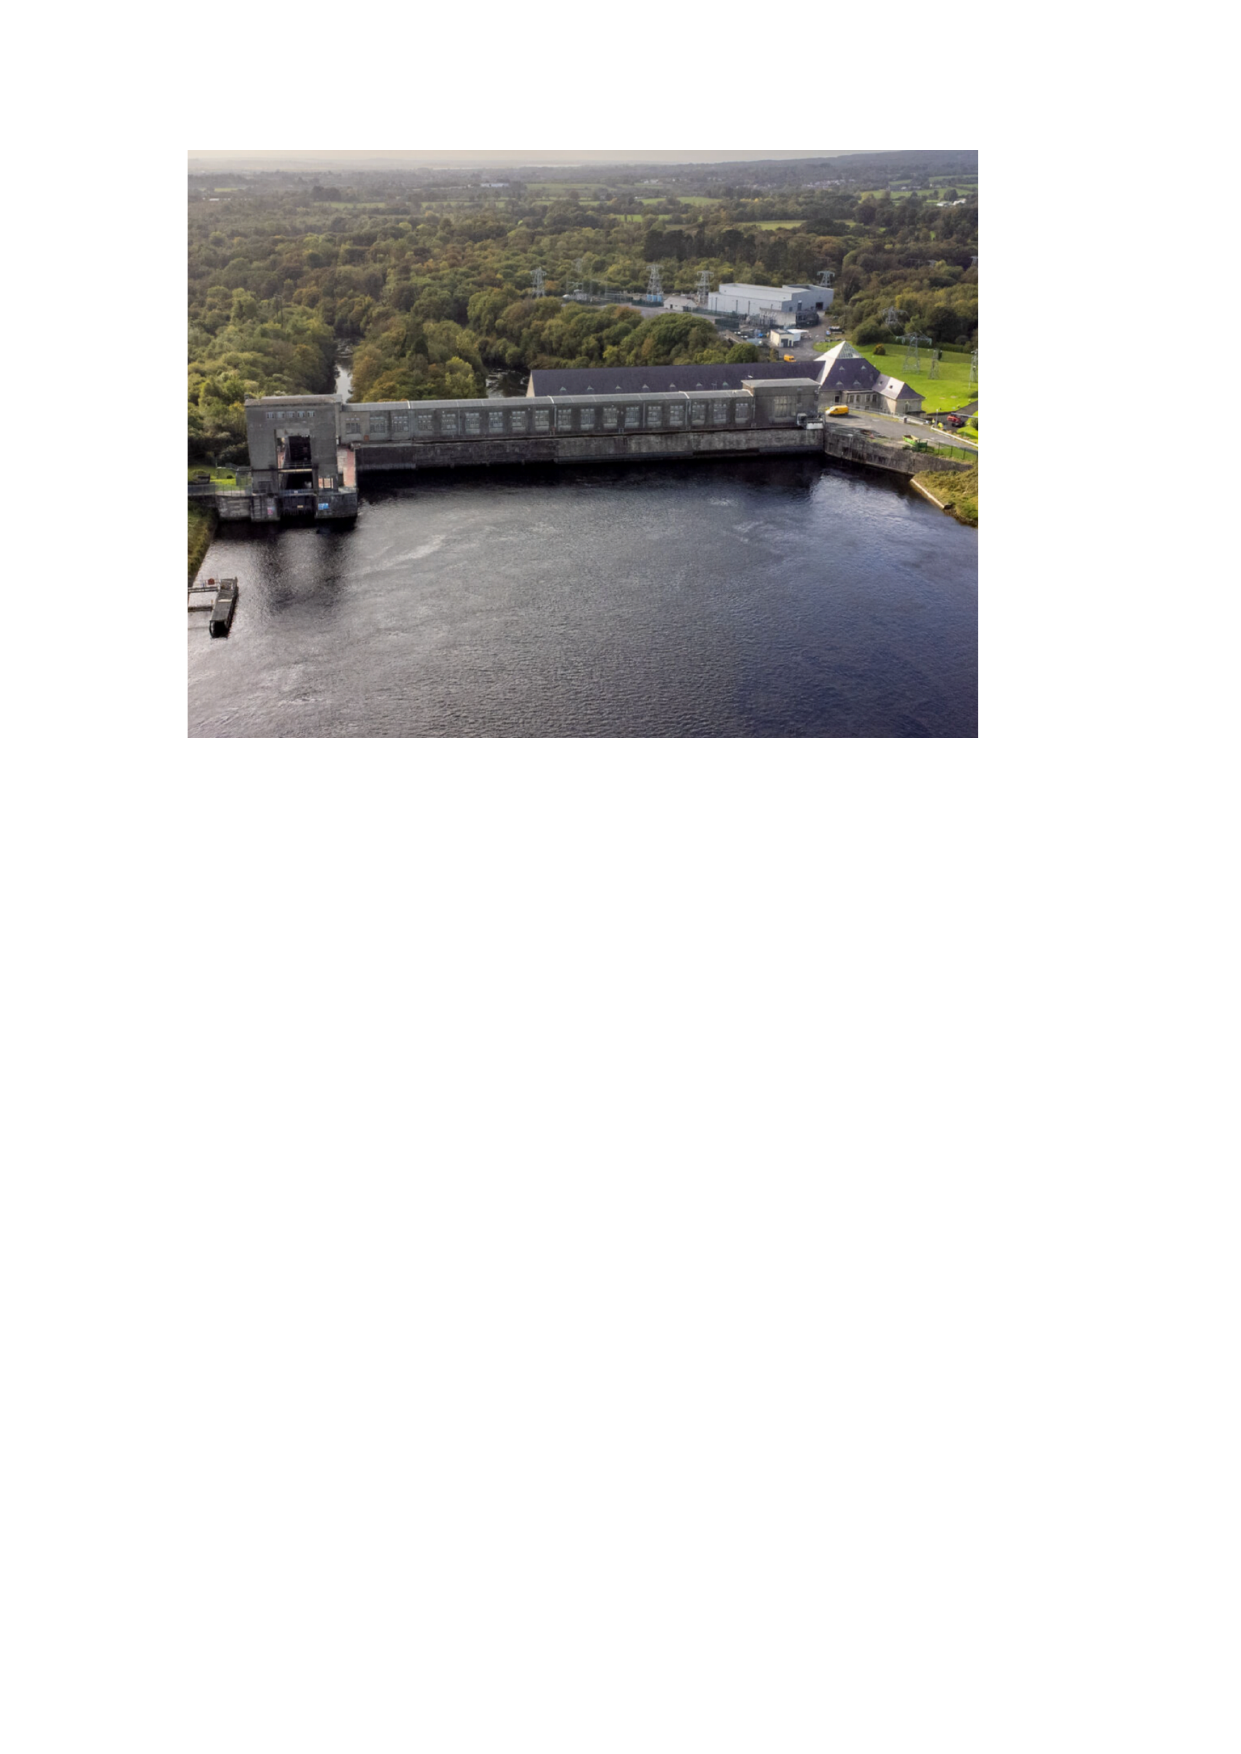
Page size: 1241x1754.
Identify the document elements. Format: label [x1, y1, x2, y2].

picture [187, 150, 979, 738]
